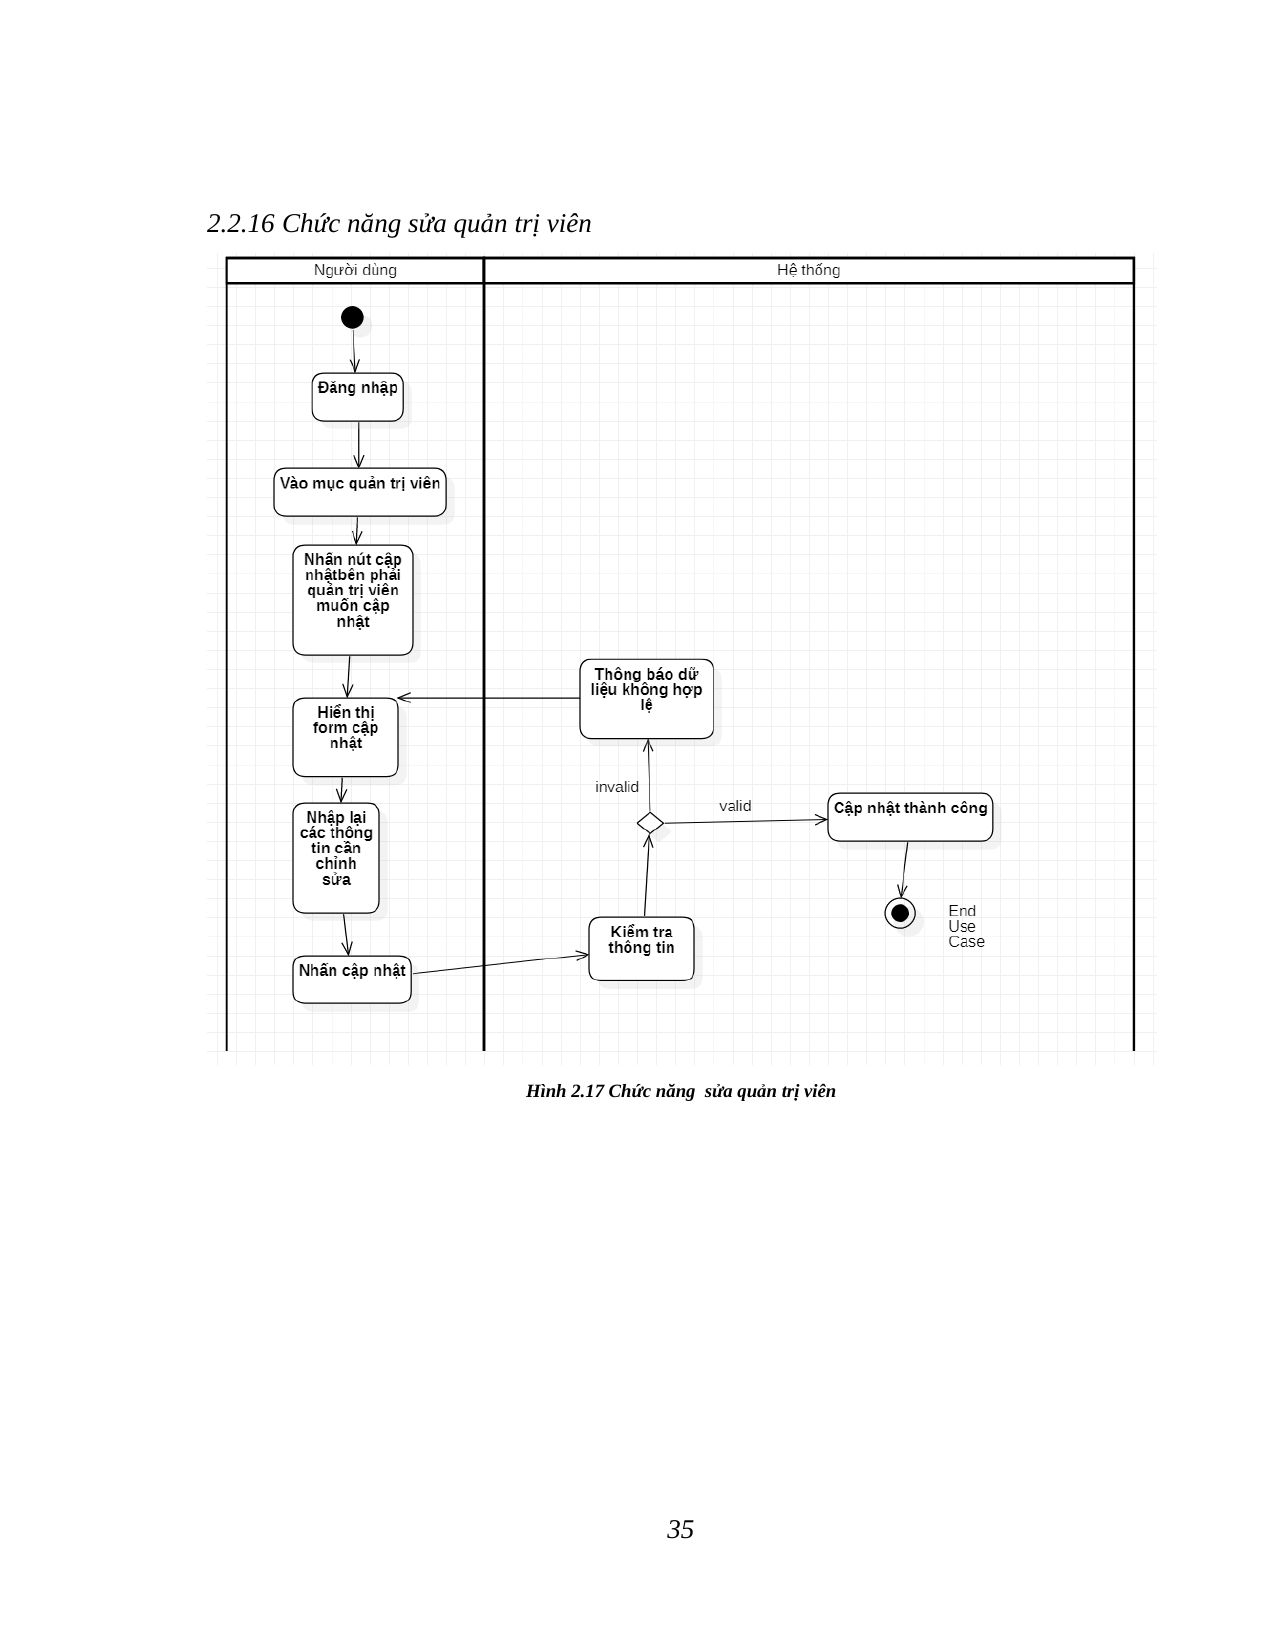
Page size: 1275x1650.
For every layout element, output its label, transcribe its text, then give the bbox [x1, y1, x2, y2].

subtitle Chức năng sửa quản trị viên [207, 207, 1157, 238]
picture [206, 253, 1157, 1065]
